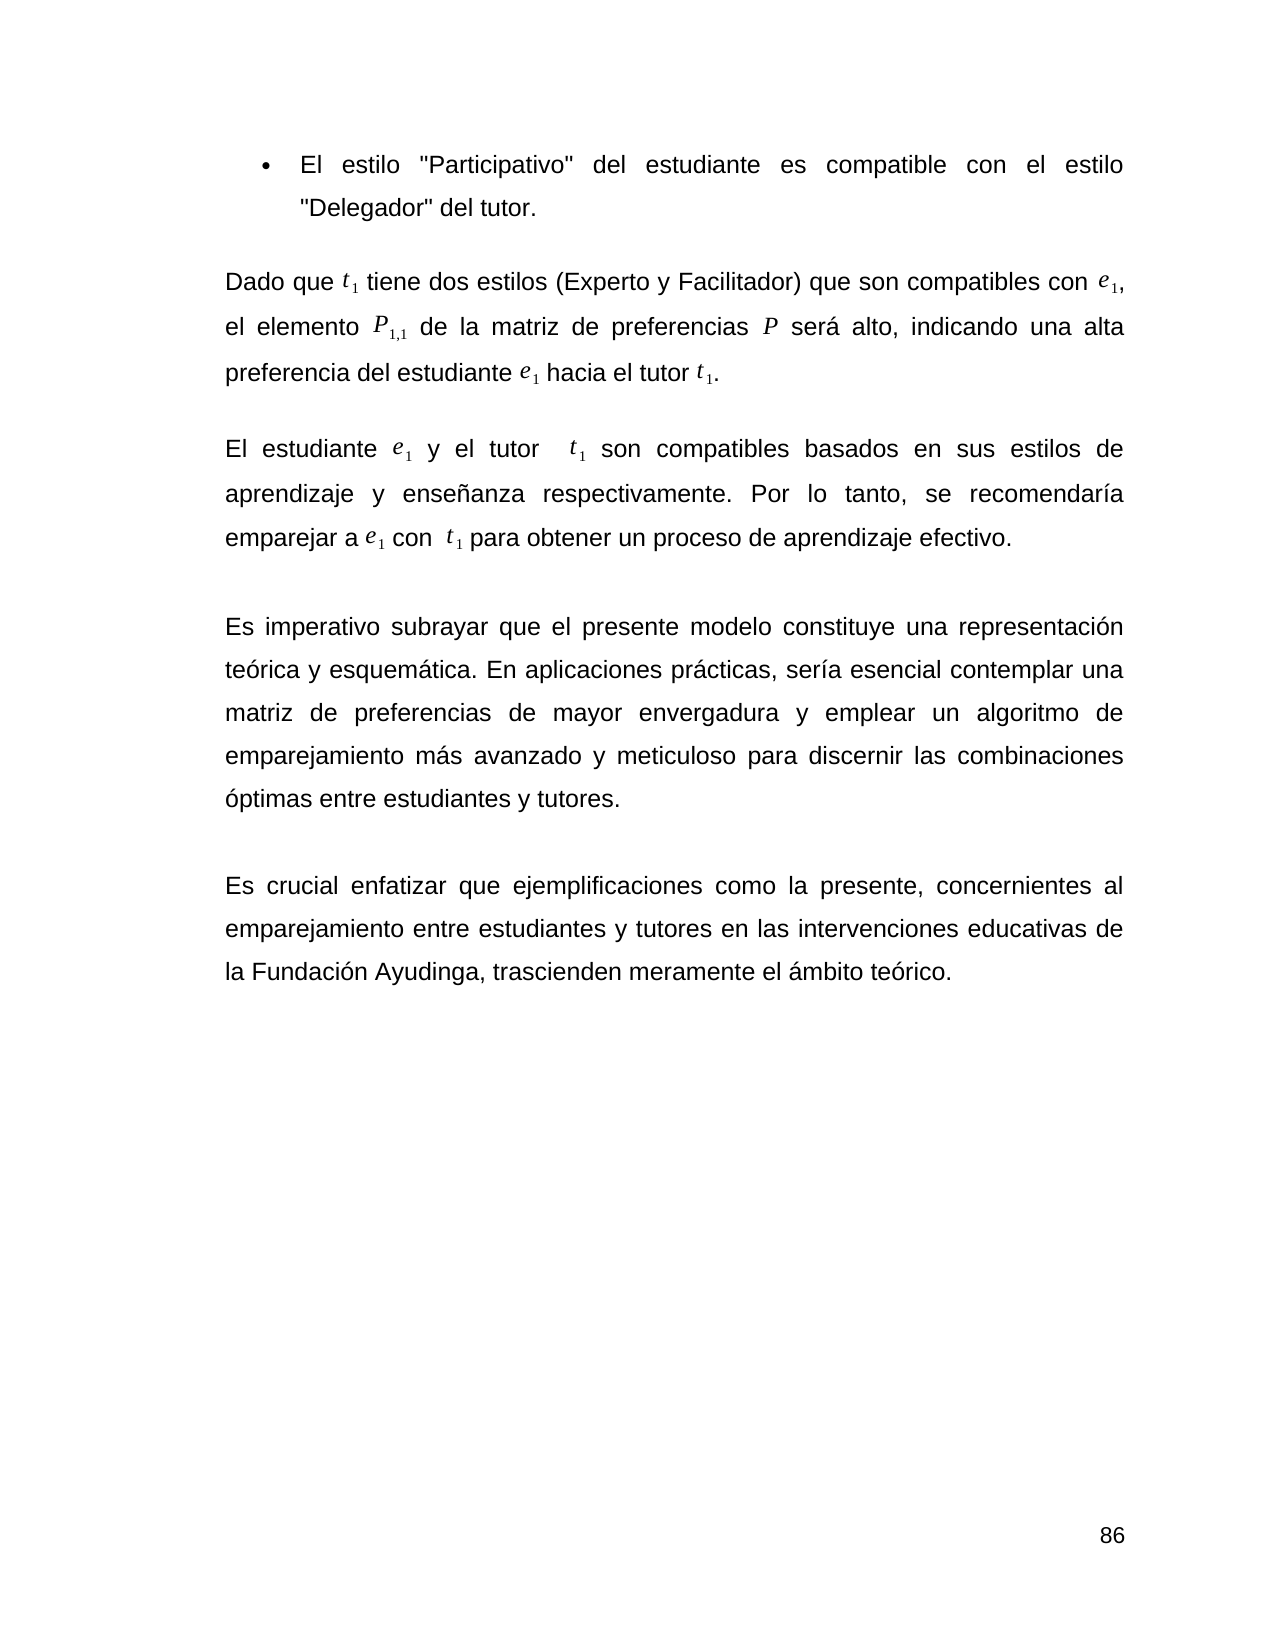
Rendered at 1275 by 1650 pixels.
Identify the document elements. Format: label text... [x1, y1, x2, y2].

list El estilo "Participativo" del estudiante es compatible con el estilo "Delegador" del tutor. [262, 150, 1125, 222]
text El estudiante y el tutor son compatibles basados en sus estilos de aprendizaje y enseñanza respectivamente. Por lo tanto, se recomendaría emparejar a ​ con ​ para obtener un proceso de aprendizaje efectivo. [225, 433, 1125, 553]
text Dado que ​ tiene dos estilos (Experto y Facilitador) que son compatibles con ​, el elemento ​ de la matriz de preferencias será alto, indicando una alta preferencia del estudiante ​ hacia el tutor ​. [225, 265, 1125, 388]
text Es crucial enfatizar que ejemplificaciones como la presente, concernientes al emparejamiento entre estudiantes y tutores en las intervenciones educativas de la Fundación Ayudinga, trascienden meramente el ámbito teórico. [225, 871, 1125, 986]
text Es imperativo subrayar que el presente modelo constituye una representación teórica y esquemática. En aplicaciones prácticas, sería esencial contemplar una matriz de preferencias de mayor envergadura y emplear un algoritmo de emparejamiento más avanzado y meticuloso para discernir las combinaciones óptimas entre estudiantes y tutores. [225, 612, 1125, 813]
